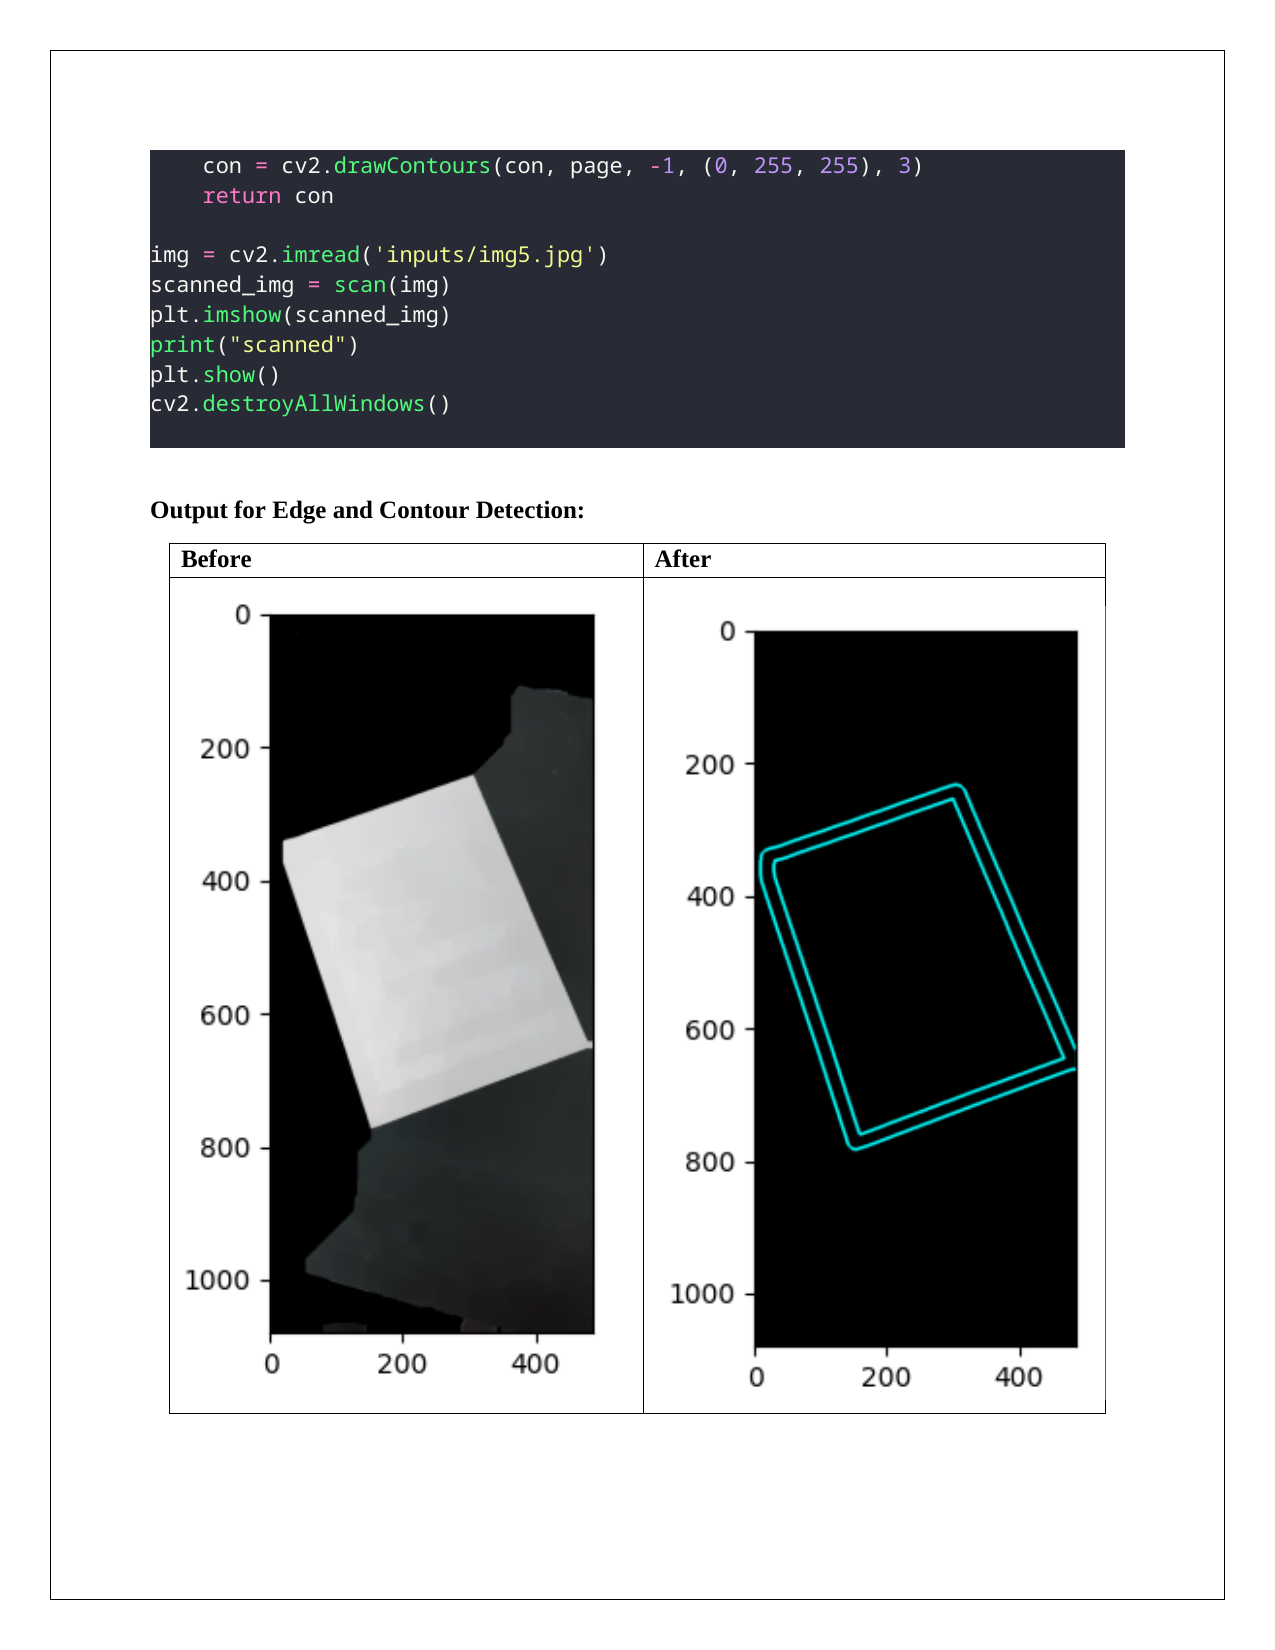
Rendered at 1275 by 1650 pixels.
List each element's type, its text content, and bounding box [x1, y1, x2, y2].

text Output for Edge and Contour Detection: [150, 496, 1125, 524]
picture [180, 578, 642, 1384]
text print("scanned") [150, 329, 1125, 358]
picture [654, 606, 1106, 1400]
text cv2.destroyAllWindows() [150, 388, 1125, 418]
table_header Before [170, 544, 643, 577]
table_cell [170, 578, 643, 1413]
text scanned_img = scan(img) [150, 269, 1125, 299]
text img = cv2.imread('inputs/img5.jpg') [150, 239, 1125, 269]
text plt.imshow(scanned_img) [150, 299, 1125, 329]
text con = cv2.drawContours(con, page, -1, (0, 255, 255), 3) [150, 150, 1125, 180]
text return con [150, 180, 1125, 209]
text plt.show() [150, 358, 1125, 388]
table_cell [644, 578, 1105, 1413]
table_header After [644, 544, 1105, 577]
